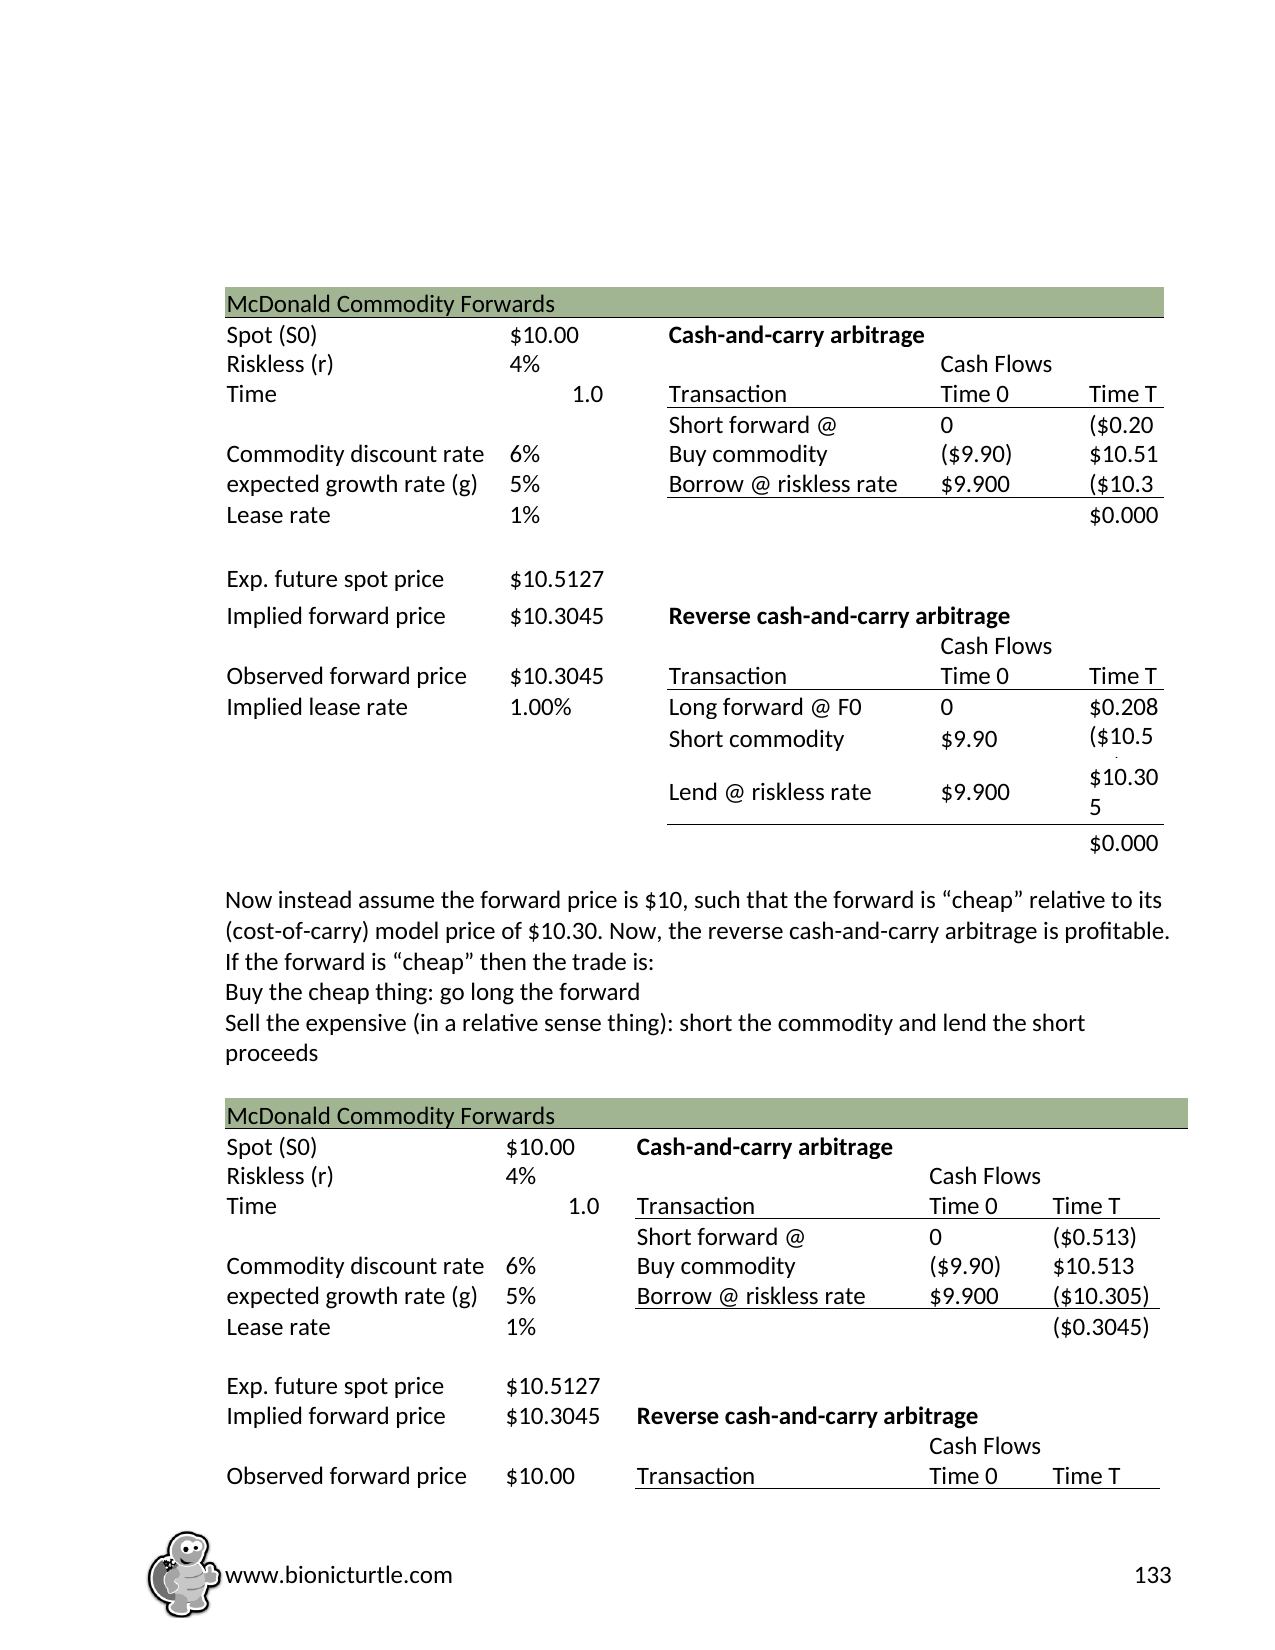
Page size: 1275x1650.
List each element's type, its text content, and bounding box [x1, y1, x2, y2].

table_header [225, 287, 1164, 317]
text Now instead assume the forward price is $10, such that the forward is “cheap” relative to its (cost-of-carry) model price of $10.30. Now, the reverse cash-and-carry arbitrage is profitable. If the forward is “cheap” then the trade is: [225, 885, 1172, 976]
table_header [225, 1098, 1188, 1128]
text Buy the cheap thing: go long the forward [225, 976, 1172, 1007]
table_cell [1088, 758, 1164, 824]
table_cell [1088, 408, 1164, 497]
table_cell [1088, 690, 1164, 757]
text Sell the expensive (in a relative sense thing): short the commodity and lend the short proceeds [225, 1007, 1172, 1068]
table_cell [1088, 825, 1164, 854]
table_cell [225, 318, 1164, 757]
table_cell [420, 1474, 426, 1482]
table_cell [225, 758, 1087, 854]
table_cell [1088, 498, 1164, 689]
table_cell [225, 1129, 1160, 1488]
